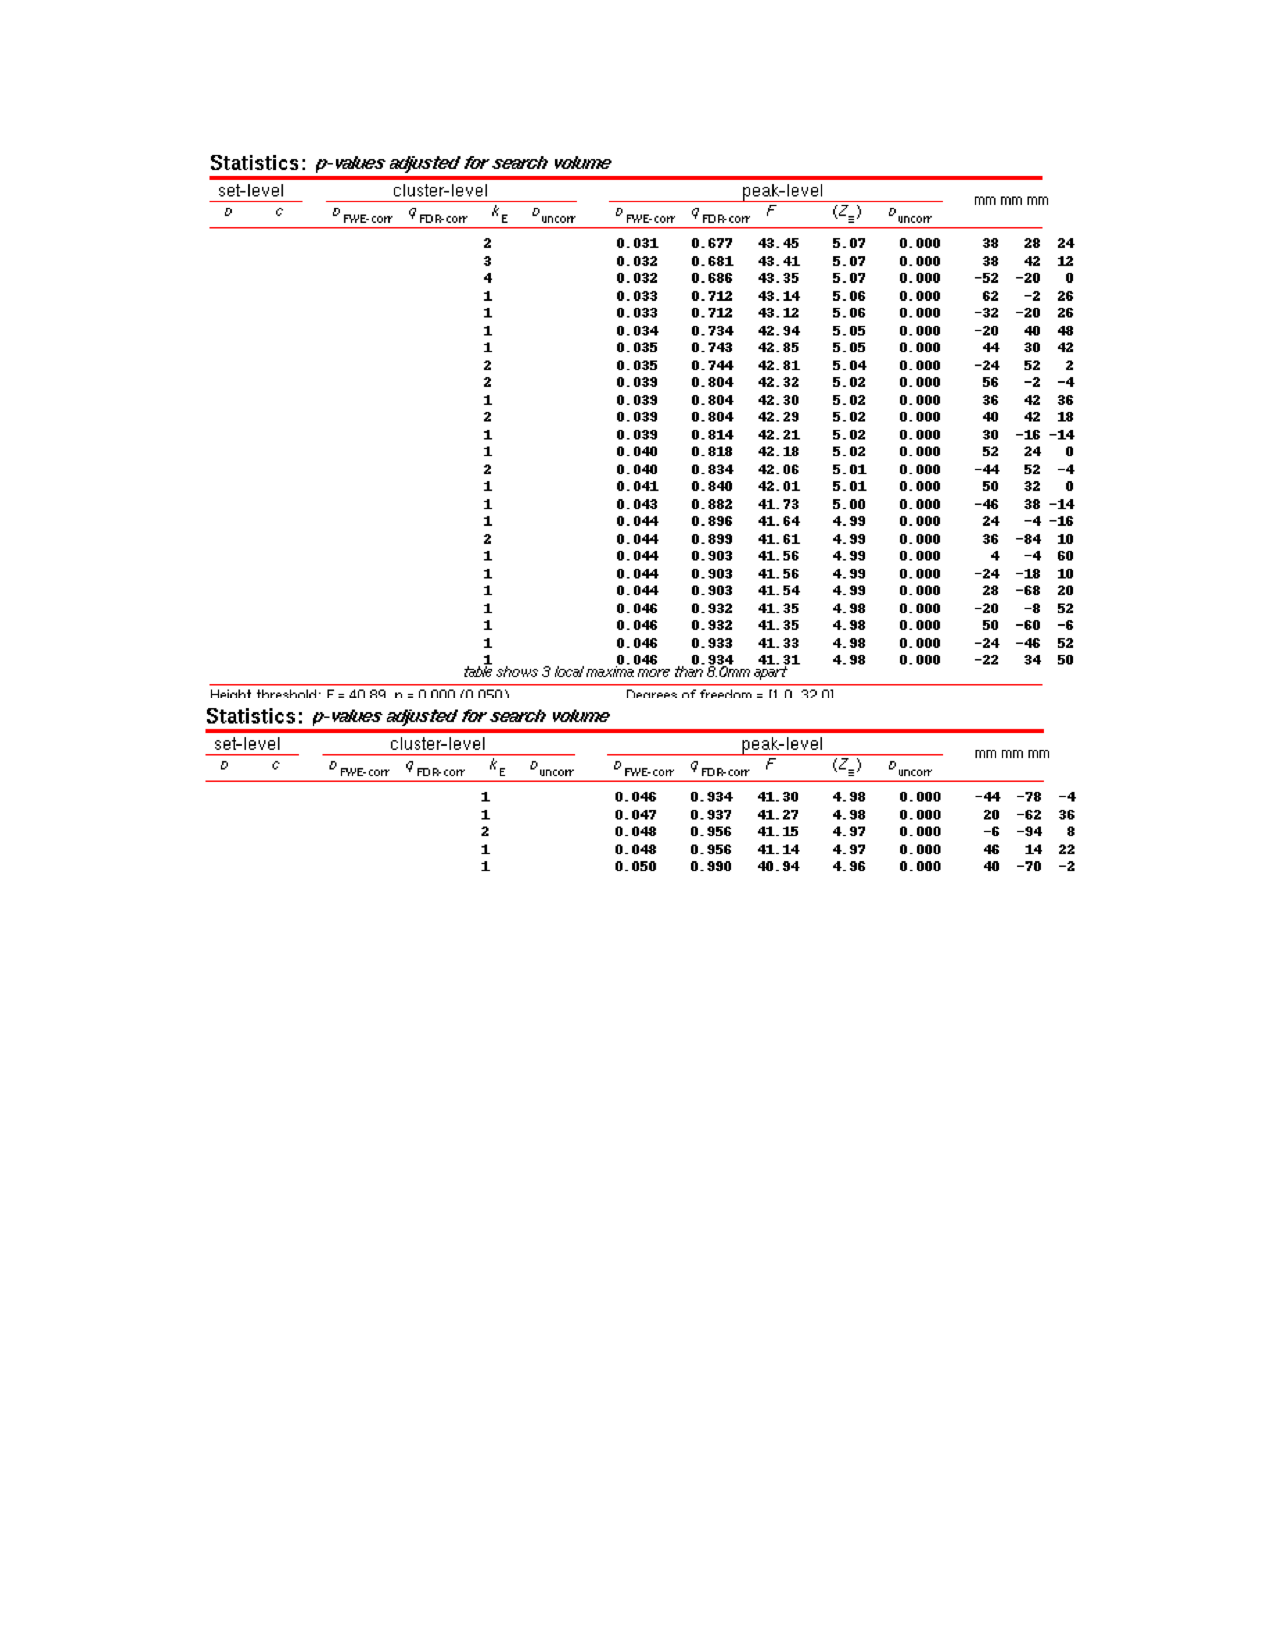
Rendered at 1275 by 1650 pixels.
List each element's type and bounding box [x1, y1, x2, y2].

picture [187, 150, 1088, 893]
